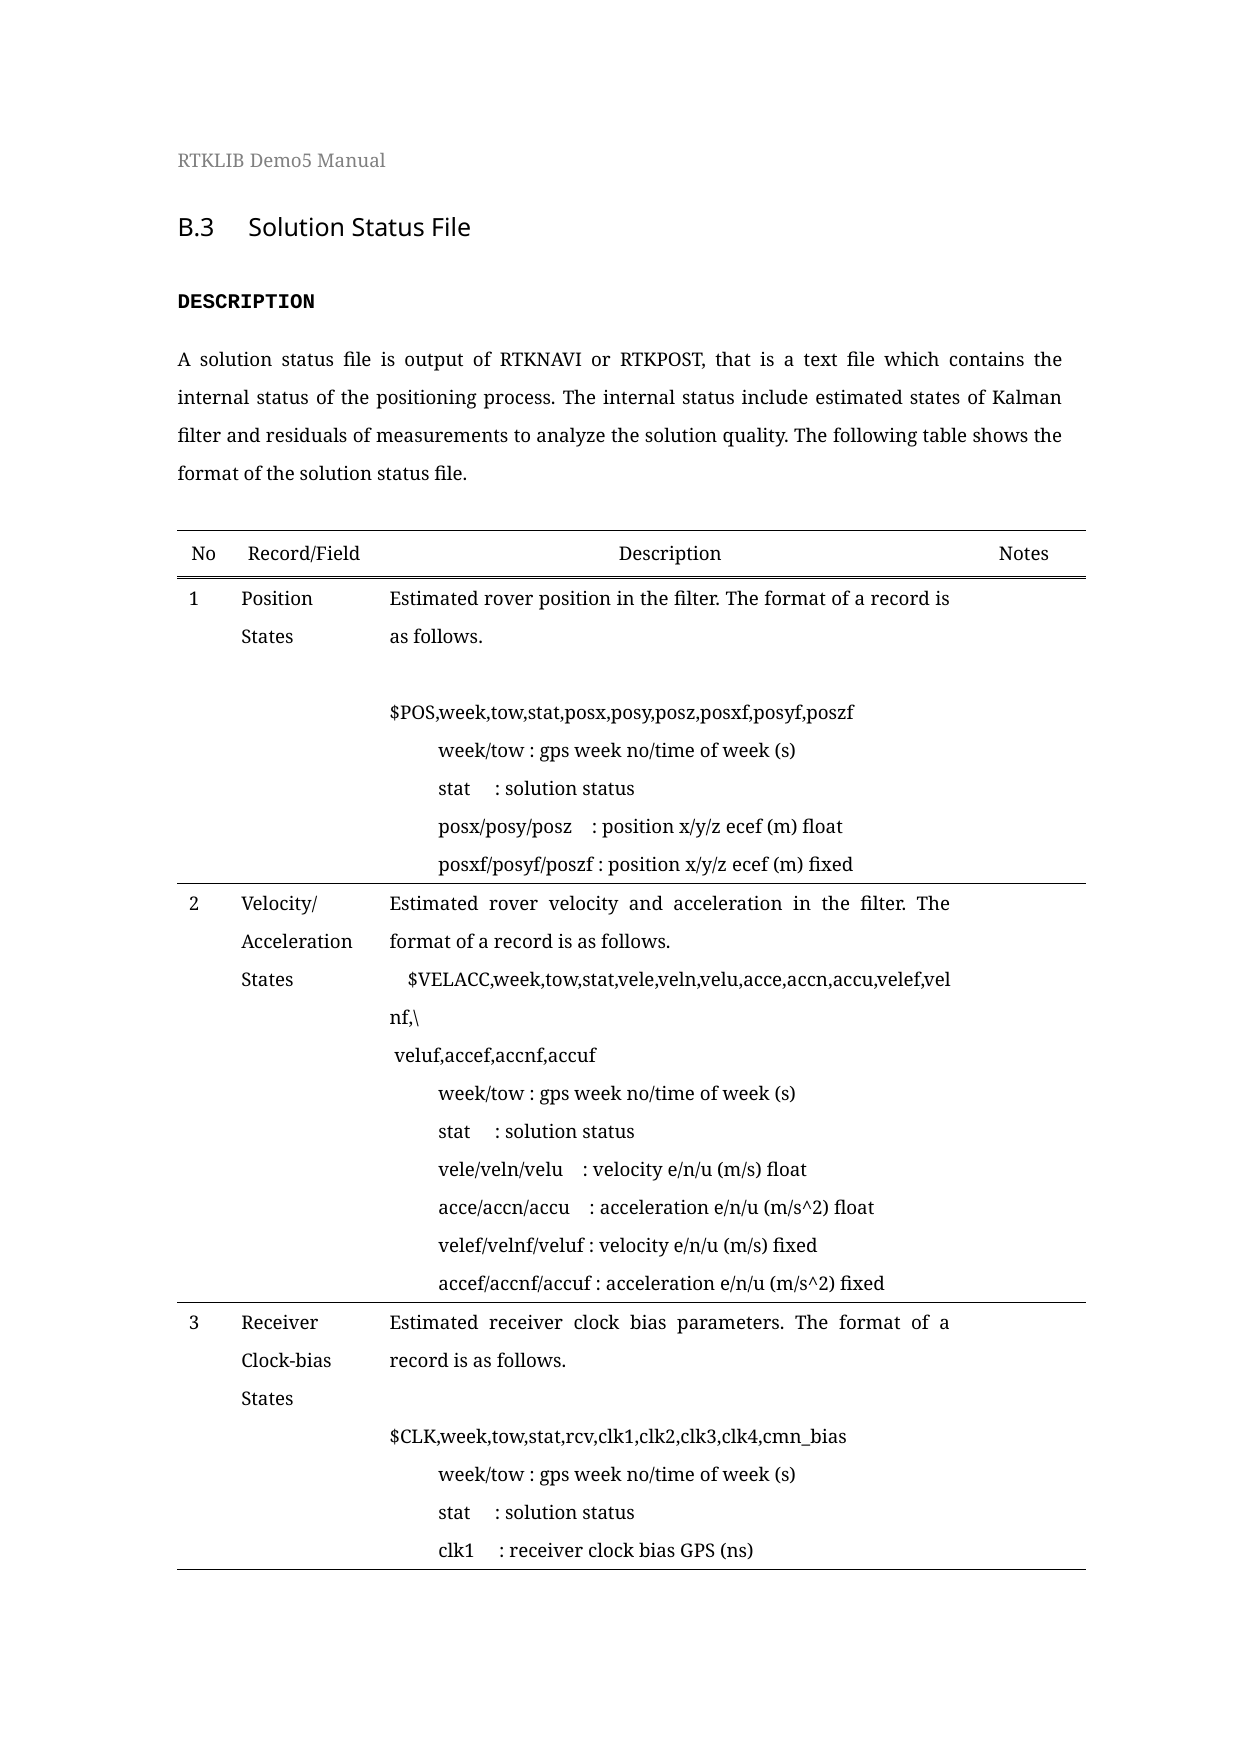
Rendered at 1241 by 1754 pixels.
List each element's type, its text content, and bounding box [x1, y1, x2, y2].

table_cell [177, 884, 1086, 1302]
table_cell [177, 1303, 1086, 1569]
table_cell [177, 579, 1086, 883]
text DESCRIPTION [177, 283, 1063, 321]
subtitle B.3 Solution Status File [177, 207, 1063, 245]
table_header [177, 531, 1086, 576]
text A solution status file is output of RTKNAVI or RTKPOST, that is a text file which contains the internal status of the positioning process. The internal status include estimated states of Kalman filter and residuals of measurements to analyze the solution quality. The following table shows the format of the solution status file. [177, 340, 1063, 492]
